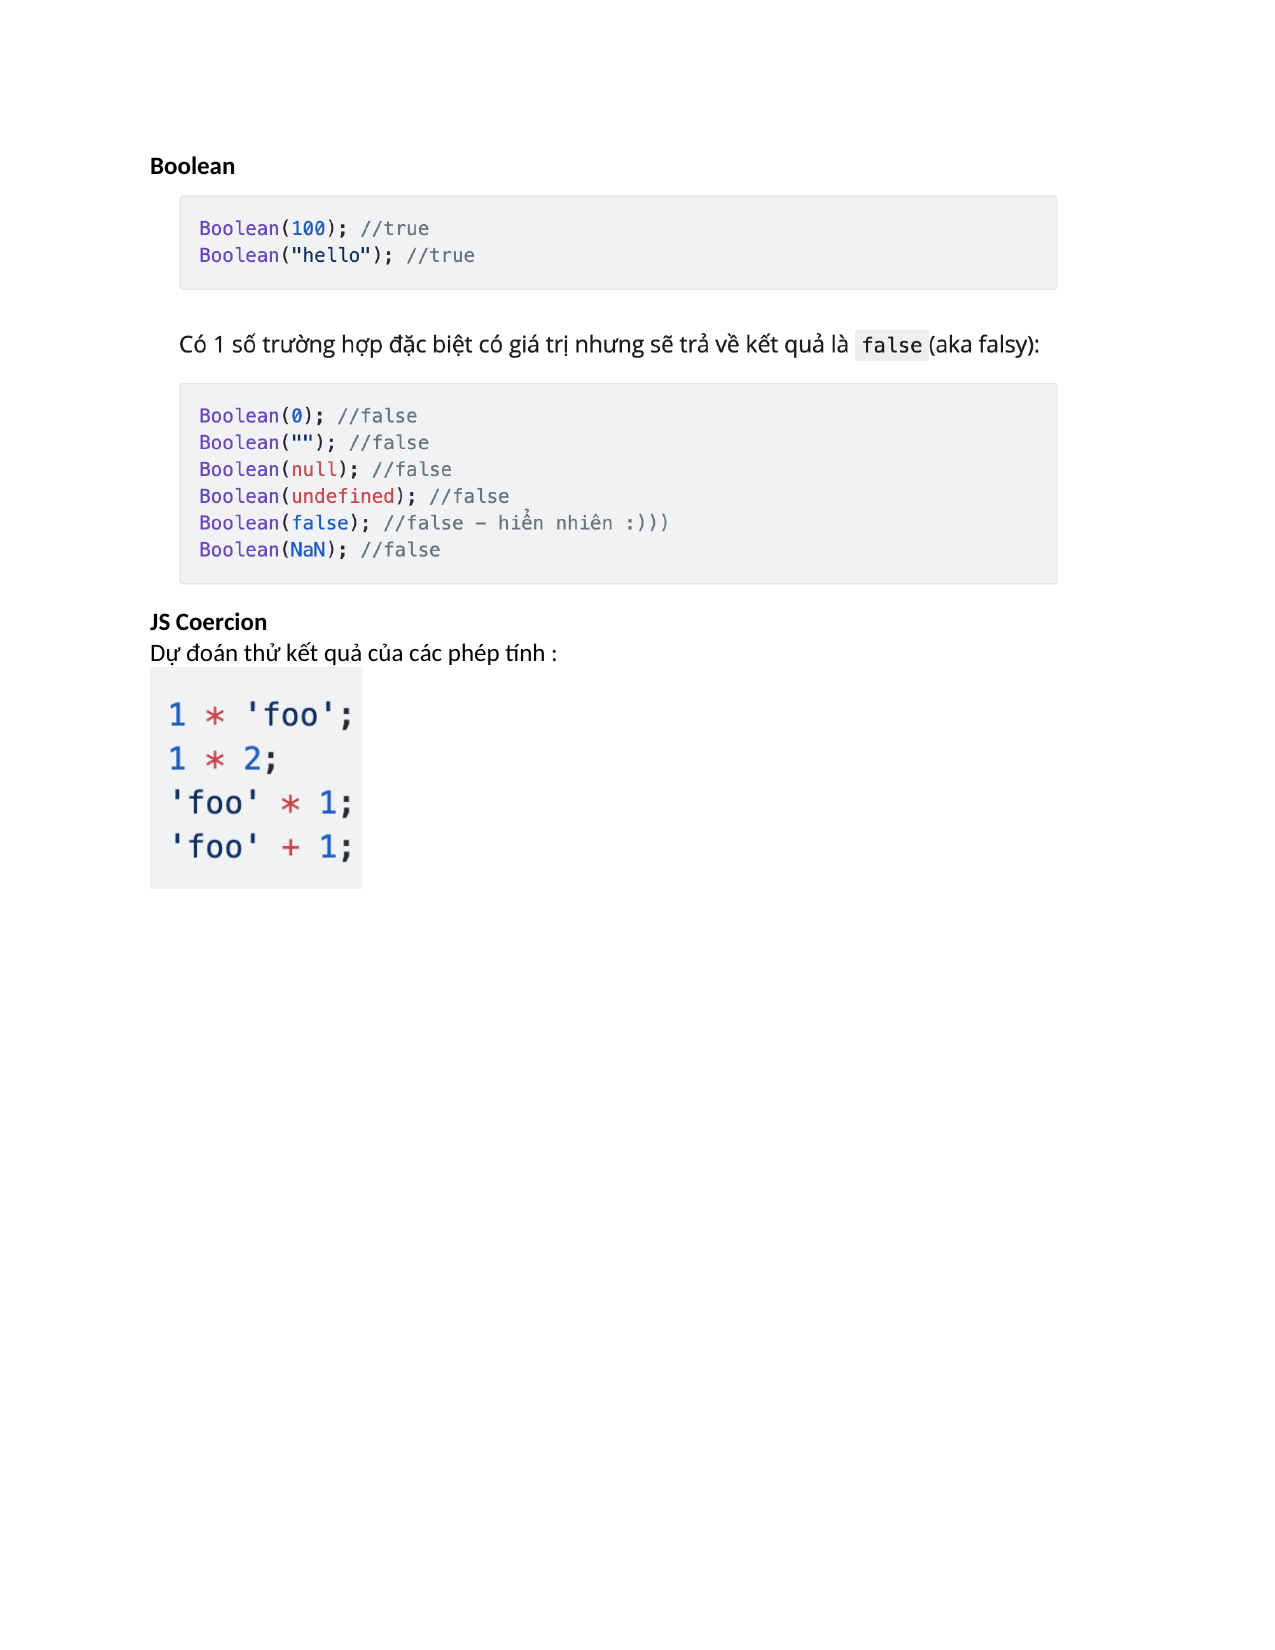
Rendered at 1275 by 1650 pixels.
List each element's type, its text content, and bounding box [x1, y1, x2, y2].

picture [150, 180, 1125, 607]
picture [150, 667, 363, 889]
text Boolean [150, 150, 1125, 180]
text Dự đoán thử kết quả của các phép tính : [150, 637, 1125, 667]
text JS Coercion [150, 607, 1125, 637]
